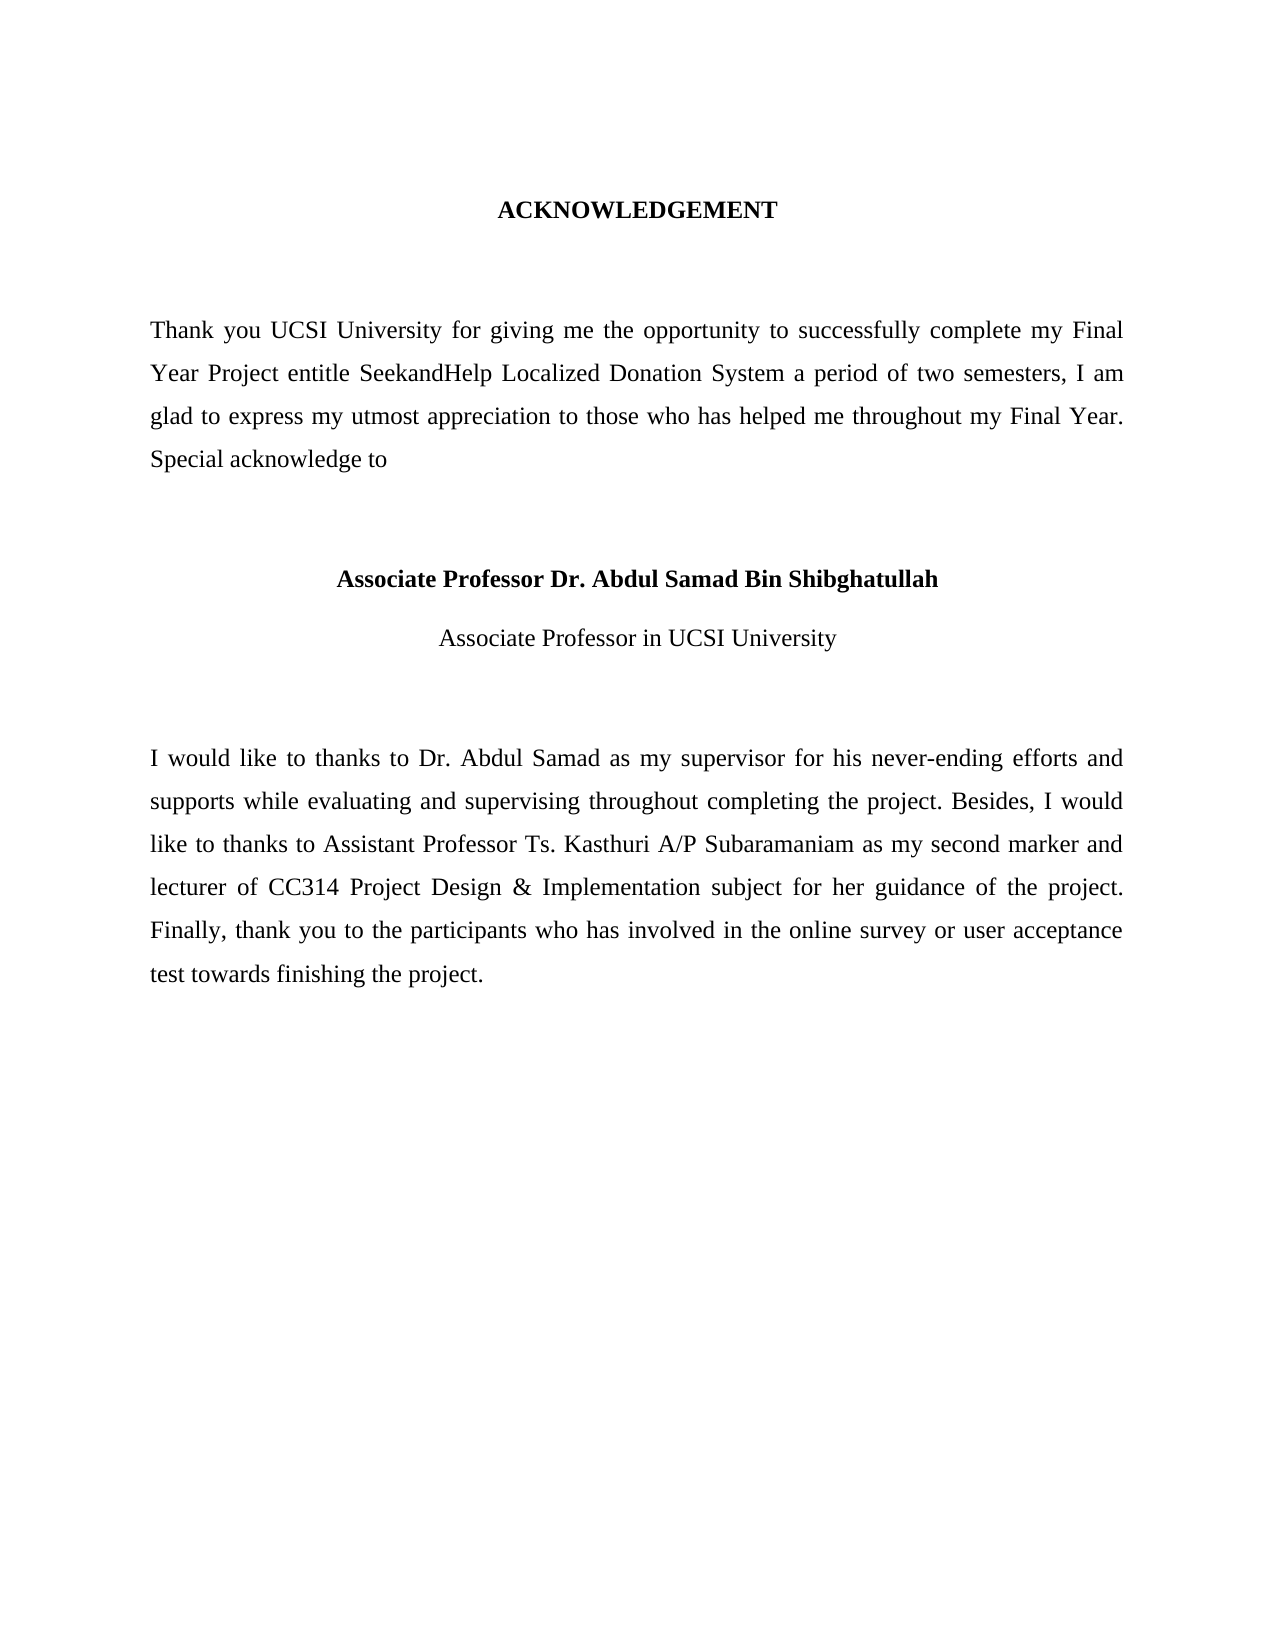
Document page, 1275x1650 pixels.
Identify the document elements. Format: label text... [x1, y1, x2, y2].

text Thank you UCSI University for giving me the opportunity to successfully complete my Final Year Project entitle SeekandHelp Localized Donation System a period of two semesters, I am glad to express my utmost appreciation to those who has helped me throughout my Final Year. Special acknowledge to [150, 315, 1125, 473]
text Associate Professor Dr. Abdul Samad Bin Shibghatullah [150, 564, 1125, 592]
text Associate Professor in UCSI University [150, 623, 1125, 652]
text I would like to thanks to Dr. Abdul Samad as my supervisor for his never-ending efforts and supports while evaluating and supervising throughout completing the project. Besides, I would like to thanks to Assistant Professor Ts. Kasthuri A/P Subaramaniam as my second marker and lecturer of CC314 Project Design & Implementation subject for her guidance of the project. Finally, thank you to the participants who has involved in the online survey or user acceptance test towards finishing the project. [150, 743, 1125, 987]
text ACKNOWLEDGEMENT [150, 195, 1125, 224]
